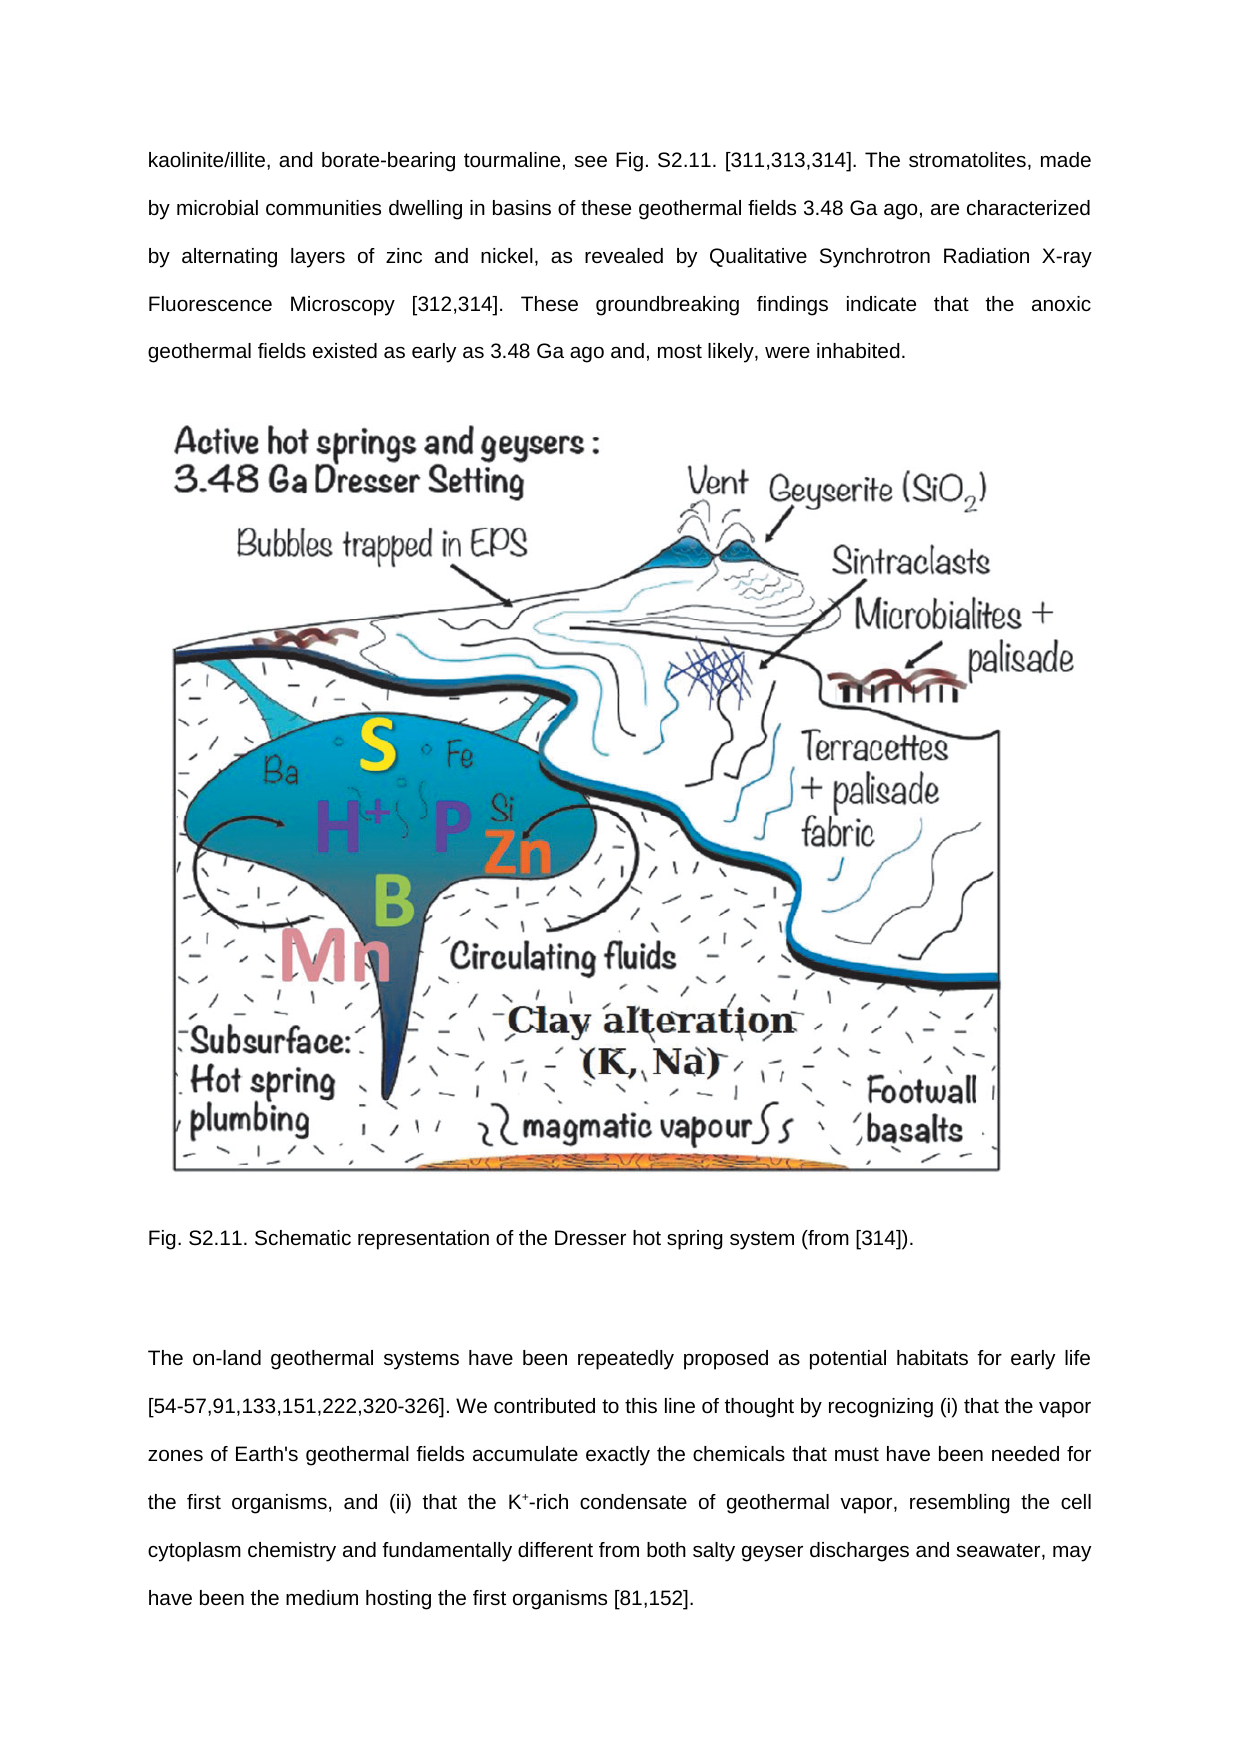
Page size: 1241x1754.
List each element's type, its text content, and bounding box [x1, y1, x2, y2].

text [148, 148, 1093, 363]
picture [147, 408, 1093, 1185]
text The on-land geothermal systems have been repeatedly proposed as potential habitats for early life [54-57,91,133,151,222,320-326]. We contributed to this line of thought by recognizing (i) that the vapor zones of Earth's geothermal fields accumulate exactly the chemicals that must have been needed for the first organisms, and (ii) that the K+-rich condensate of geothermal vapor, resembling the cell cytoplasm chemistry and fundamentally different from both salty geyser discharges and seawater, may have been the medium hosting the first organisms [81,152]. [148, 1346, 1093, 1610]
text Fig. S2.11. Schematic representation of the Dresser hot spring system (from [314]). [148, 1225, 1093, 1249]
